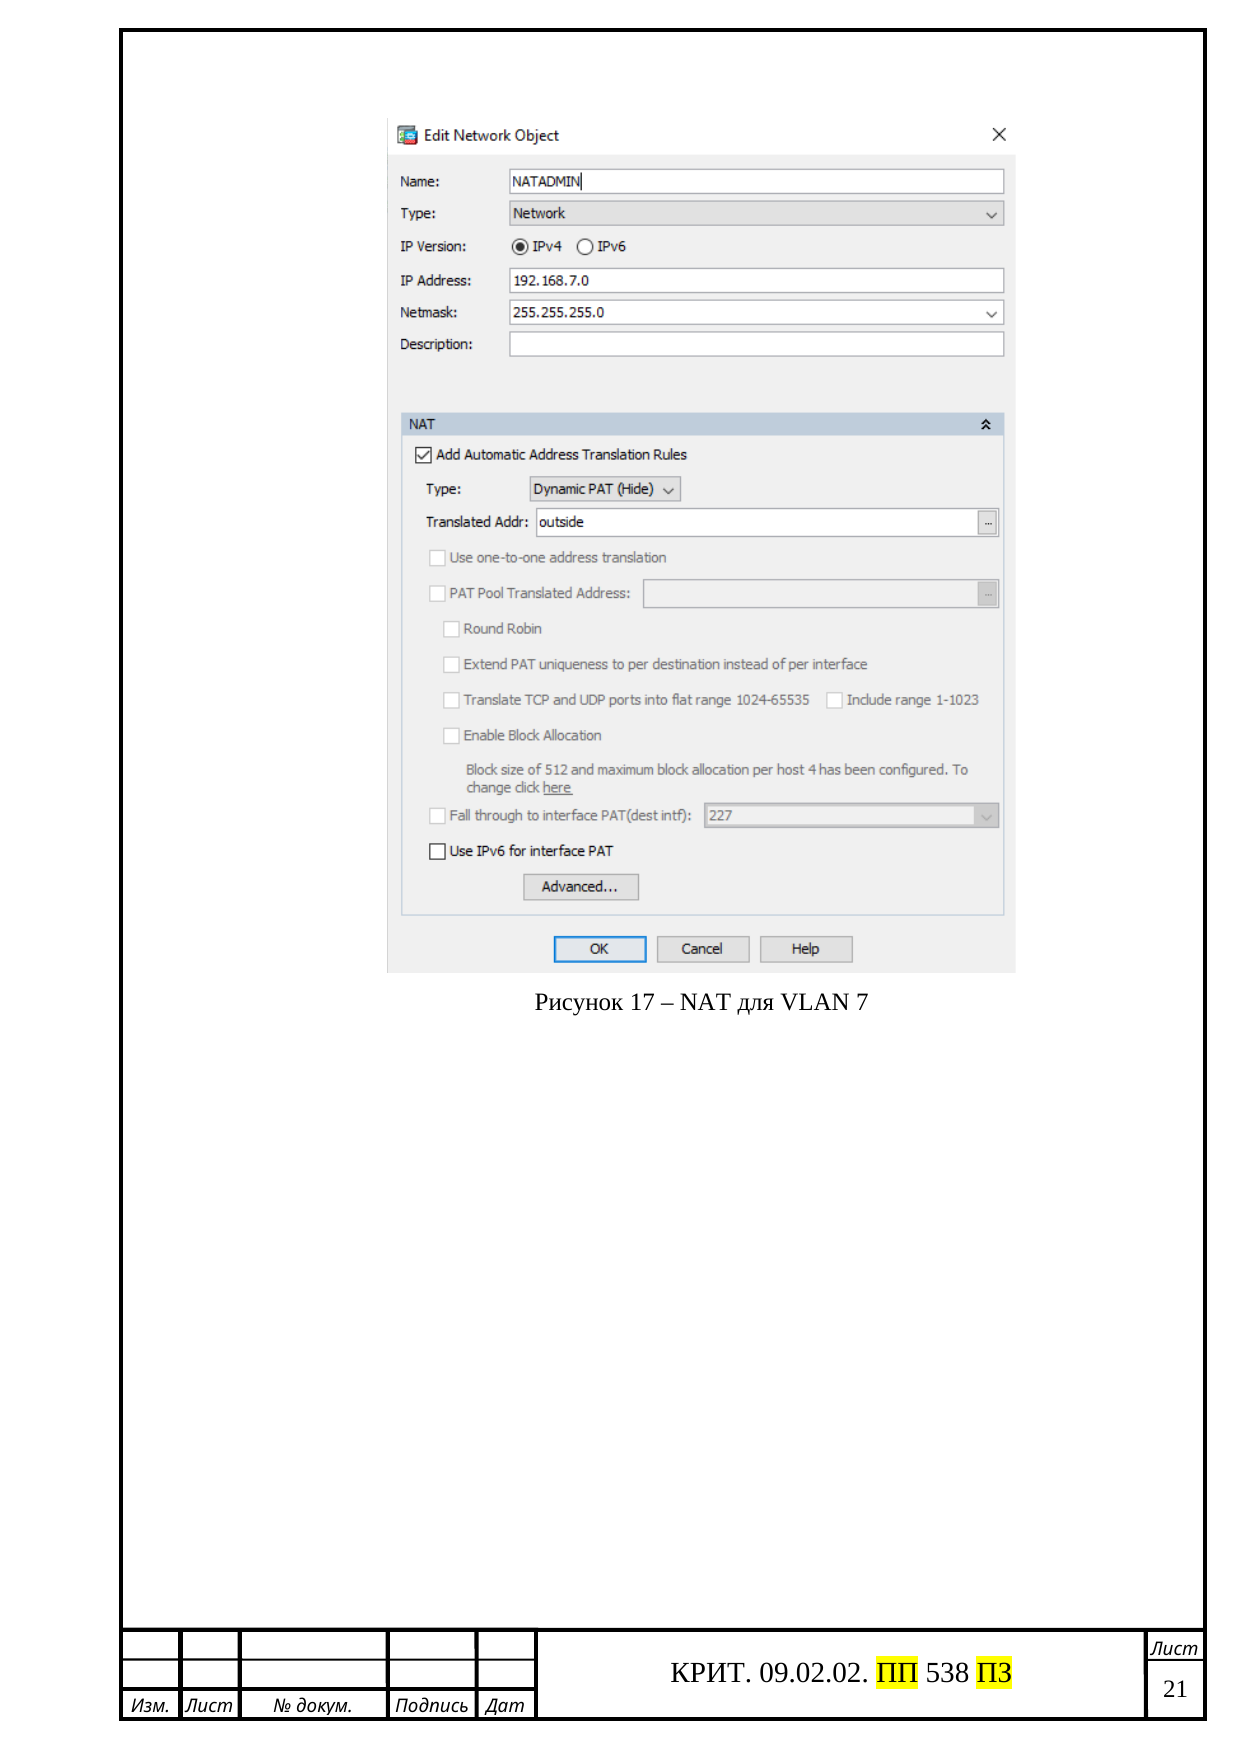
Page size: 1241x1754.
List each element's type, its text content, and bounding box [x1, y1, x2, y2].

picture [387, 118, 1016, 973]
text Рисунок 17 – NAT для VLAN 7 [148, 987, 1181, 1016]
